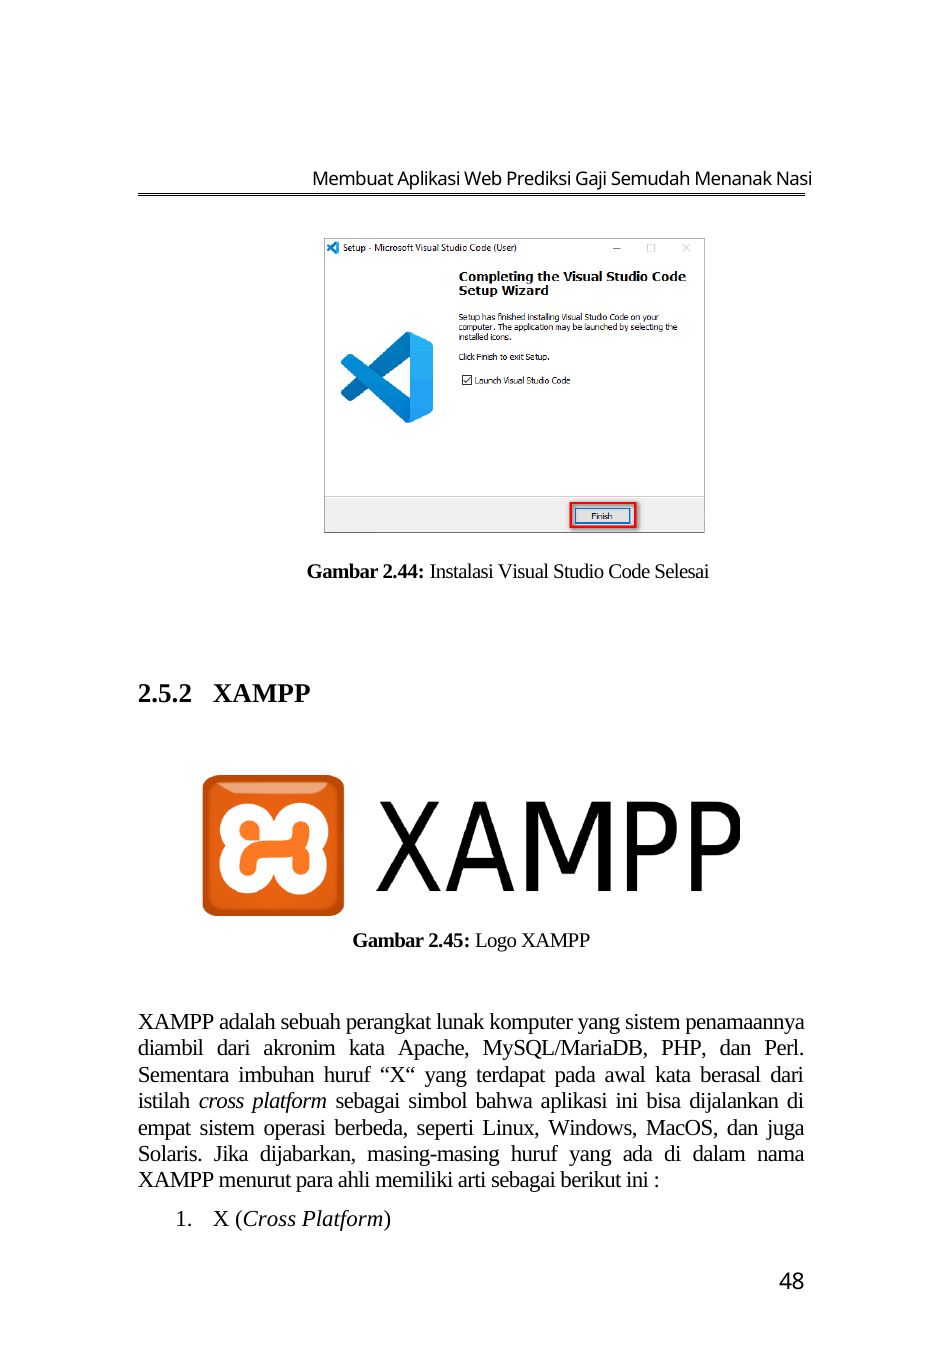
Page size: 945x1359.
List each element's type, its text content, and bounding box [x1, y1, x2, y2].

text Gambar 2.45: Logo XAMPP [138, 928, 805, 952]
picture [322, 236, 707, 535]
text XAMPP adalah sebuah perangkat lunak komputer yang sistem penamaannya diambil dari akronim kata Apache, MySQL/MariaDB, PHP, dan Perl. Sementara imbuhan huruf “X“ yang terdapat pada awal kata berasal dari istilah cross platform sebagai simbol bahwa aplikasi ini bisa dijalankan di empat sistem operasi berbeda, seperti Linux, Windows, MacOS, dan juga Solaris. Jika dijabarkan, masing-masing huruf yang ada di dalam nama XAMPP menurut para ahli memiliki arti sebagai berikut ini : [138, 1008, 805, 1193]
text Gambar 2.44: Instalasi Visual Studio Code Selesai [138, 559, 805, 583]
picture [202, 775, 740, 916]
subtitle XAMPP [138, 677, 805, 708]
list X (Cross Platform) [175, 1205, 805, 1231]
